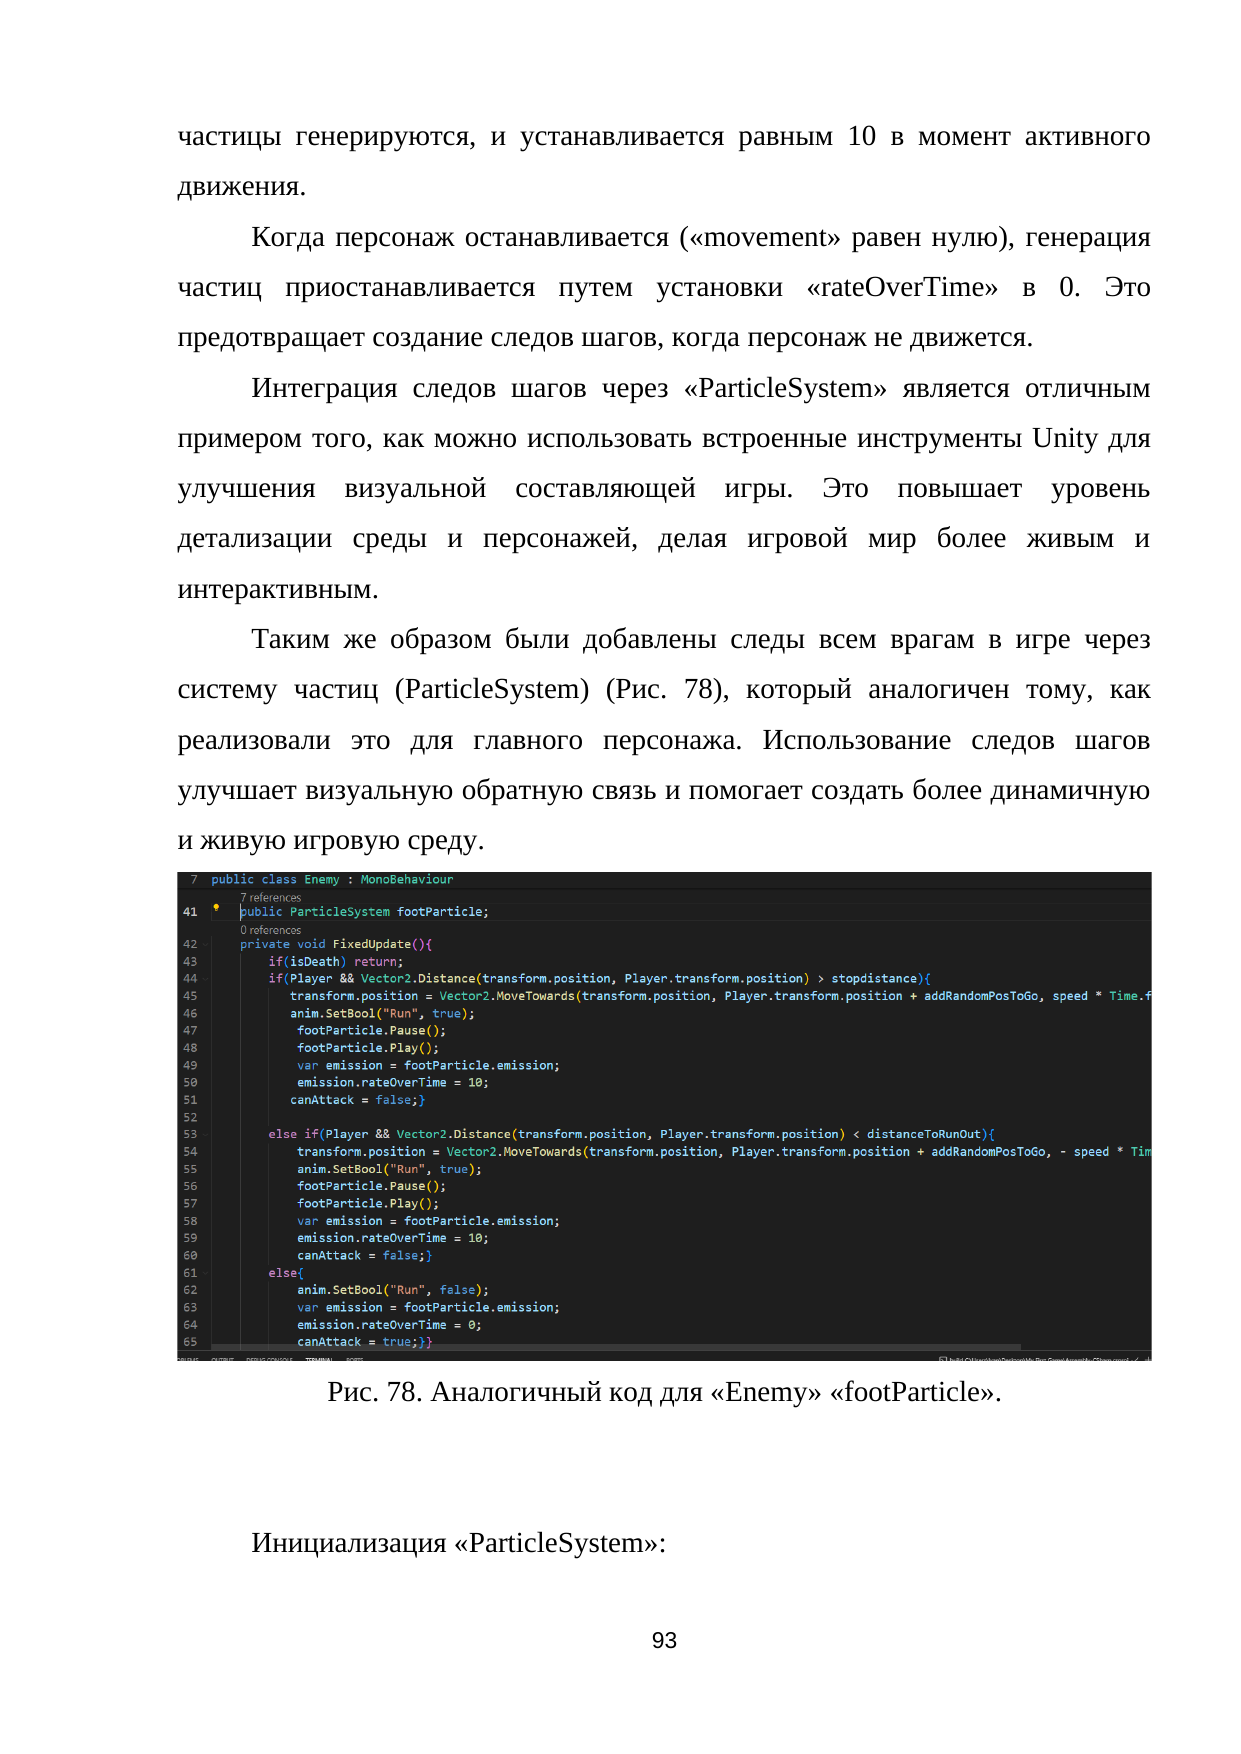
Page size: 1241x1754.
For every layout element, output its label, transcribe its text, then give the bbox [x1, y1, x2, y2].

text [177, 118, 1152, 202]
text Интеграция следов шагов через «ParticleSystem» является отличным примером того, как можно использовать встроенные инструменты Unity для улучшения визуальной составляющей игры. Это повышает уровень детализации среды и персонажей, делая игровой мир более живым и интерактивным. [177, 370, 1152, 604]
text Рис. 78. Аналогичный код для «Enemy» «footParticle». [177, 1374, 1152, 1408]
text Когда персонаж останавливается («movement» равен нулю), генерация частиц приостанавливается путем установки «rateOverTime» в 0. Это предотвращает создание следов шагов, когда персонаж не движется. [177, 219, 1152, 353]
text Таким же образом были добавлены следы всем врагам в игре через систему частиц (ParticleSystem) (Рис. 78), который аналогичен тому, как реализовали это для главного персонажа. Использование следов шагов улучшает визуальную обратную связь и помогает создать более динамичную и живую игровую среду. [177, 621, 1152, 856]
picture [177, 872, 1152, 1361]
text Инициализация «ParticleSystem»: [177, 1525, 1152, 1559]
